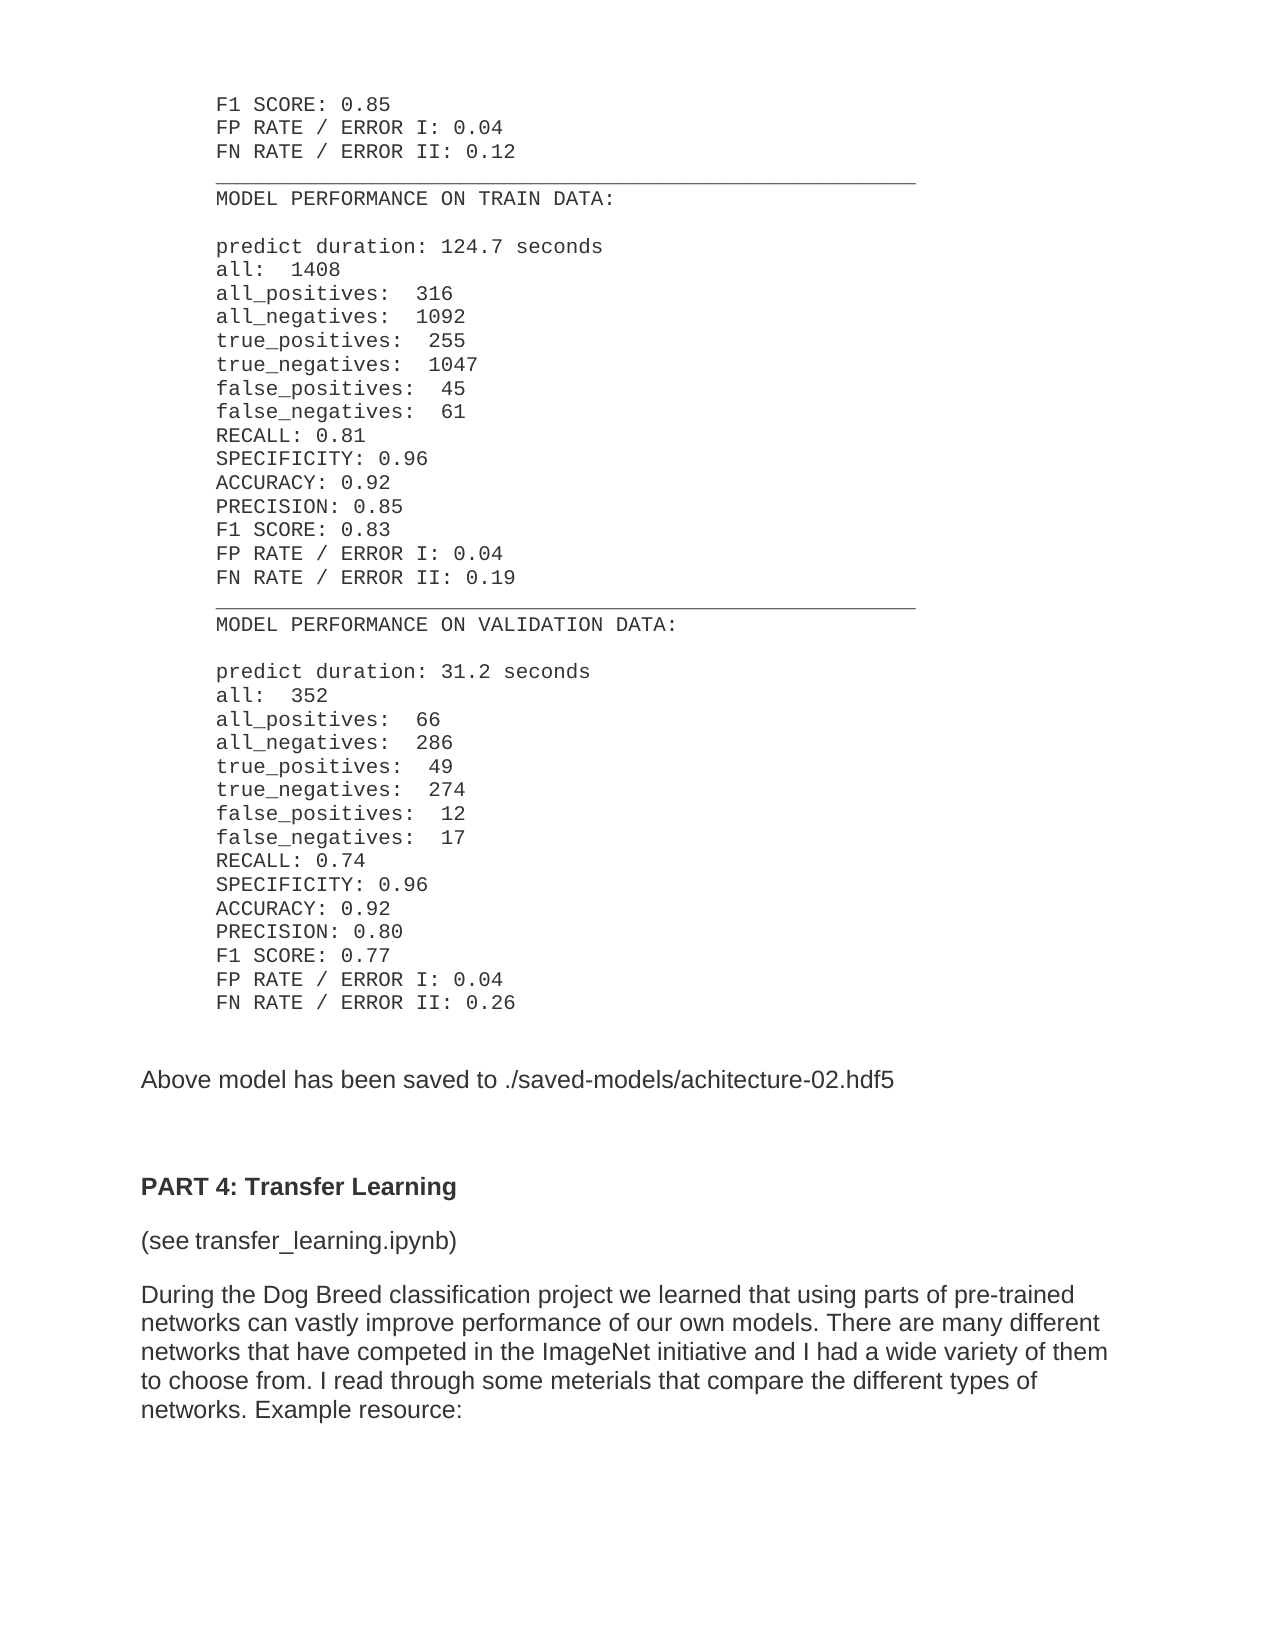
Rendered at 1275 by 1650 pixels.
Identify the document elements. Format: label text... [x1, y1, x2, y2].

text PART 4: Transfer Learning [141, 1172, 1134, 1201]
text predict duration: 124.7 seconds [216, 236, 1134, 259]
text SPECIFICITY: 0.96 [216, 448, 1134, 472]
text FN RATE / ERROR II: 0.12 [216, 141, 1134, 165]
text false_negatives: 17 [216, 827, 1134, 850]
text all_positives: 66 [216, 708, 1134, 732]
text F1 SCORE: 0.77 [216, 945, 1134, 969]
text MODEL PERFORMANCE ON VALIDATION DATA: [216, 614, 1134, 638]
text all: 352 [216, 685, 1134, 708]
text all_negatives: 286 [216, 732, 1134, 756]
text true_positives: 49 [216, 756, 1134, 779]
text F1 SCORE: 0.85 [216, 94, 1134, 117]
text ACCURACY: 0.92 [216, 472, 1134, 496]
text all: 1408 [216, 259, 1134, 283]
text ________________________________________________________ [216, 590, 1134, 614]
text FP RATE / ERROR I: 0.04 [216, 117, 1134, 141]
text FN RATE / ERROR II: 0.19 [216, 567, 1134, 590]
text PRECISION: 0.80 [216, 921, 1134, 945]
text During the Dog Breed classification project we learned that using parts of pre-trained networks can vastly improve performance of our own models. There are many different networks that have competed in the ImageNet initiative and I had a wide variety of them to choose from. I read through some meterials that compare the different types of networks. Example resource: [141, 1279, 1134, 1423]
text (see transfer_learning.ipynb) [141, 1226, 1134, 1254]
text true_positives: 255 [216, 330, 1134, 354]
text SPECIFICITY: 0.96 [216, 874, 1134, 898]
text false_positives: 12 [216, 803, 1134, 827]
text false_positives: 45 [216, 377, 1134, 401]
text all_positives: 316 [216, 283, 1134, 307]
text true_negatives: 274 [216, 779, 1134, 803]
text FP RATE / ERROR I: 0.04 [216, 969, 1134, 992]
text RECALL: 0.81 [216, 425, 1134, 448]
text ________________________________________________________ [216, 165, 1134, 188]
text Above model has been saved to ./saved-models/achitecture-02.hdf5 [141, 1064, 1134, 1093]
text FP RATE / ERROR I: 0.04 [216, 543, 1134, 567]
text PRECISION: 0.85 [216, 496, 1134, 519]
text RECALL: 0.74 [216, 850, 1134, 874]
text all_negatives: 1092 [216, 307, 1134, 330]
text predict duration: 31.2 seconds [216, 661, 1134, 685]
text false_negatives: 61 [216, 401, 1134, 425]
text FN RATE / ERROR II: 0.26 [216, 992, 1134, 1016]
text F1 SCORE: 0.83 [216, 519, 1134, 543]
text true_negatives: 1047 [216, 354, 1134, 377]
text MODEL PERFORMANCE ON TRAIN DATA: [216, 188, 1134, 212]
text ACCURACY: 0.92 [216, 898, 1134, 921]
